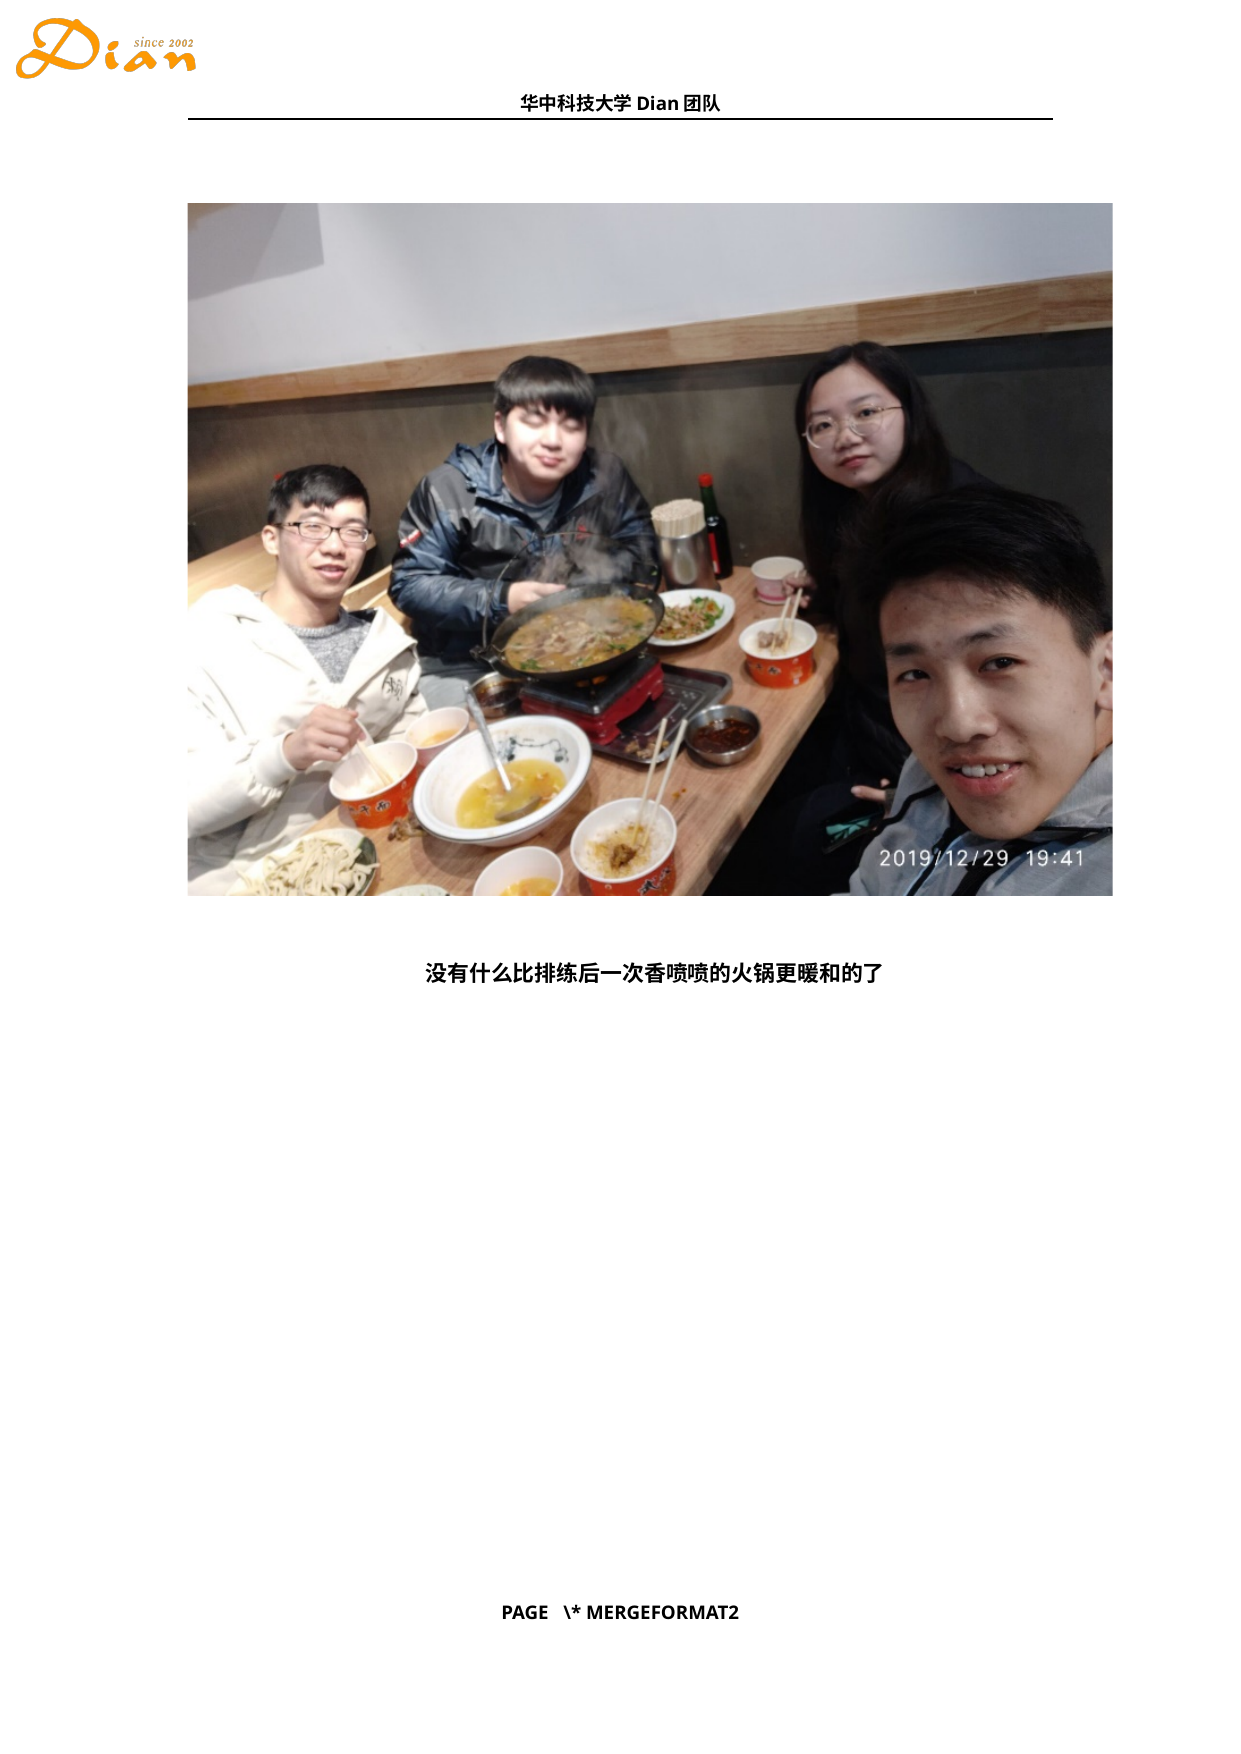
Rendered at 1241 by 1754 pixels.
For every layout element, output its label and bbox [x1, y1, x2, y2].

picture [4, 4, 207, 88]
picture [187, 203, 1113, 896]
